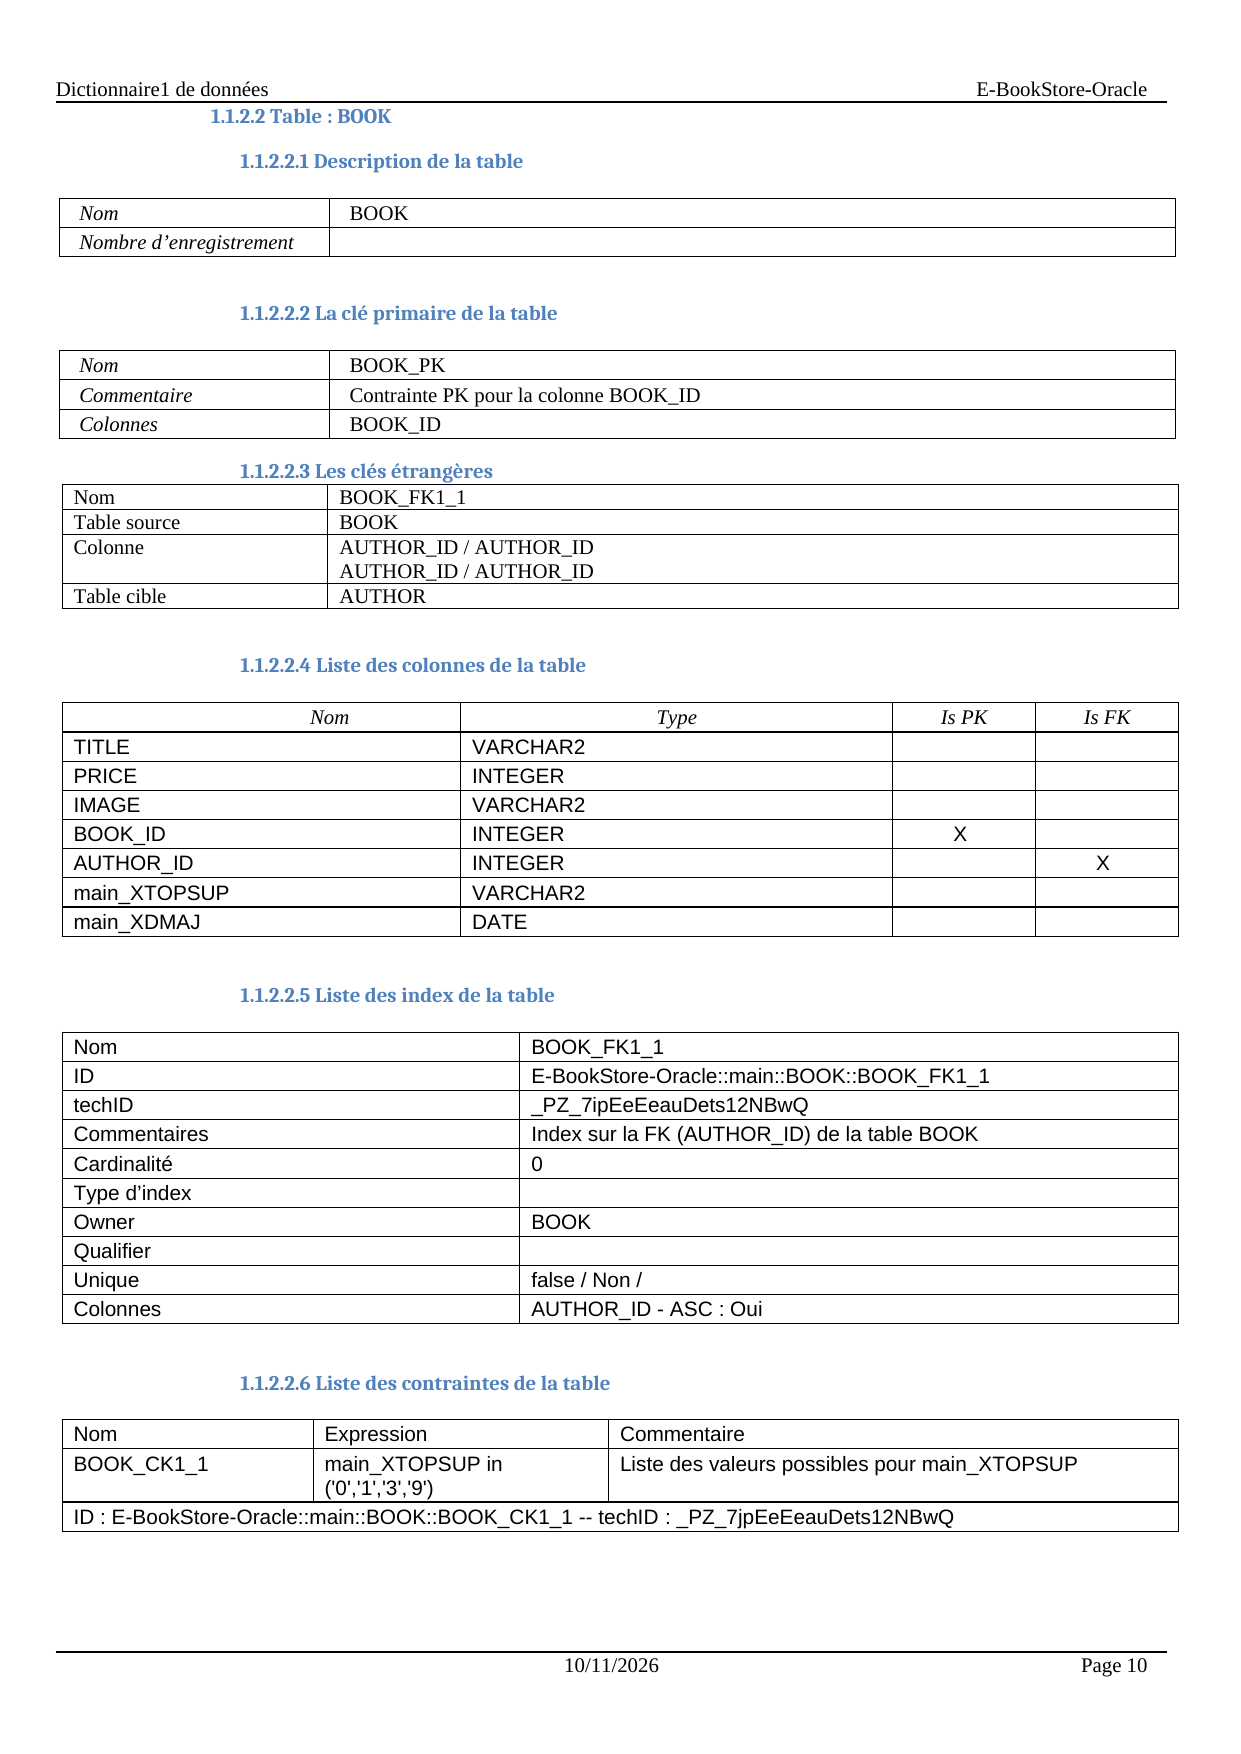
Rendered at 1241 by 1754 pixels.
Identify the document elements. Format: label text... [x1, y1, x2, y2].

table_header Commentaire [609, 1420, 1178, 1448]
table_cell Commentaire [60, 380, 329, 409]
table_header [1036, 878, 1178, 906]
table_cell Contrainte PK pour la colonne BOOK_ID [330, 380, 1175, 409]
table_cell [520, 1237, 1178, 1265]
table_cell ID : E-BookStore-Oracle::main::BOOK::BOOK_CK1_1 -- techID : _PZ_7jpEeEeauDets12NBwQ [63, 1503, 1178, 1531]
table_cell Cardinalité [63, 1149, 519, 1177]
table_cell BOOK_CK1_1 [63, 1449, 313, 1501]
table_header PRICE [63, 762, 460, 790]
table_header [893, 878, 1035, 906]
table_cell Commentaires [63, 1120, 519, 1148]
table_header BOOK_FK1_1 [520, 1033, 1178, 1061]
table_cell AUTHOR_ID / AUTHOR_ID AUTHOR_ID / AUTHOR_ID [328, 535, 1178, 583]
table_header BOOK_ID [63, 820, 460, 848]
table_cell Unique [63, 1266, 519, 1294]
table_cell false / Non / [520, 1266, 1178, 1294]
table_cell Liste des valeurs possibles pour main_XTOPSUP [609, 1449, 1178, 1501]
table_header Is FK [1036, 703, 1178, 731]
table_header [893, 791, 1035, 819]
table_header [1036, 733, 1178, 761]
table_header main_XTOPSUP [63, 878, 460, 906]
subtitle Liste des colonnes de la table [240, 654, 1175, 678]
table_header Type [461, 703, 892, 731]
table_header VARCHAR2 [461, 733, 892, 761]
table_header [893, 908, 1035, 936]
table_cell Table source [63, 510, 327, 534]
table_header AUTHOR_ID [63, 849, 460, 877]
table_header VARCHAR2 [461, 791, 892, 819]
table_header main_XDMAJ [63, 908, 460, 936]
table_cell [330, 228, 1175, 256]
table_cell Nombre d’enregistrement [60, 228, 329, 256]
table_header [1036, 908, 1178, 936]
table_cell _PZ_7ipEeEeauDets12NBwQ [520, 1091, 1178, 1119]
subtitle Liste des index de la table [240, 983, 1175, 1007]
table_header [1036, 791, 1178, 819]
subtitle Les clés étrangères [240, 460, 1175, 484]
table_cell AUTHOR [328, 584, 1178, 608]
subtitle Table : BOOK [211, 105, 1175, 129]
table_header [893, 849, 1035, 877]
table_cell Type d’index [63, 1179, 519, 1207]
table_header [1036, 762, 1178, 790]
table_header Nom [63, 1420, 313, 1448]
table_header INTEGER [461, 820, 892, 848]
table_cell Colonnes [60, 410, 329, 438]
table_cell [520, 1179, 1178, 1207]
table_cell AUTHOR_ID - ASC : Oui [520, 1295, 1178, 1323]
table_header BOOK_FK1_1 [328, 485, 1178, 509]
table_header [1036, 820, 1178, 848]
table_header Expression [314, 1420, 608, 1448]
table_cell Table cible [63, 584, 327, 608]
subtitle La clé primaire de la table [240, 302, 1175, 326]
table_header DATE [461, 908, 892, 936]
subtitle Description de la table [240, 149, 1175, 173]
table_header Nom [60, 351, 329, 379]
table_header Nom [63, 703, 460, 731]
table_cell ID [63, 1062, 519, 1090]
table_header TITLE [63, 733, 460, 761]
table_header Is PK [893, 703, 1035, 731]
table_header INTEGER [461, 762, 892, 790]
table_cell 0 [520, 1149, 1178, 1177]
table_header Nom [63, 1033, 519, 1061]
table_cell Colonnes [63, 1295, 519, 1323]
table_cell techID [63, 1091, 519, 1119]
table_cell BOOK [328, 510, 1178, 534]
table_header X [893, 820, 1035, 848]
table_cell Qualifier [63, 1237, 519, 1265]
table_header Nom [63, 485, 327, 509]
table_header BOOK [330, 199, 1175, 227]
table_cell BOOK [520, 1208, 1178, 1236]
table_header [893, 733, 1035, 761]
table_cell main_XTOPSUP in ('0','1','3','9') [314, 1449, 608, 1501]
table_header INTEGER [461, 849, 892, 877]
table_header X [1036, 849, 1178, 877]
table_header [893, 762, 1035, 790]
table_header BOOK_PK [330, 351, 1175, 379]
table_cell Owner [63, 1208, 519, 1236]
table_cell Index sur la FK (AUTHOR_ID) de la table BOOK [520, 1120, 1178, 1148]
table_cell Colonne [63, 535, 327, 583]
subtitle Liste des contraintes de la table [240, 1371, 1175, 1395]
table_header IMAGE [63, 791, 460, 819]
table_header VARCHAR2 [461, 878, 892, 906]
table_cell BOOK_ID [330, 410, 1175, 438]
table_header Nom [60, 199, 329, 227]
table_cell E-BookStore-Oracle::main::BOOK::BOOK_FK1_1 [520, 1062, 1178, 1090]
